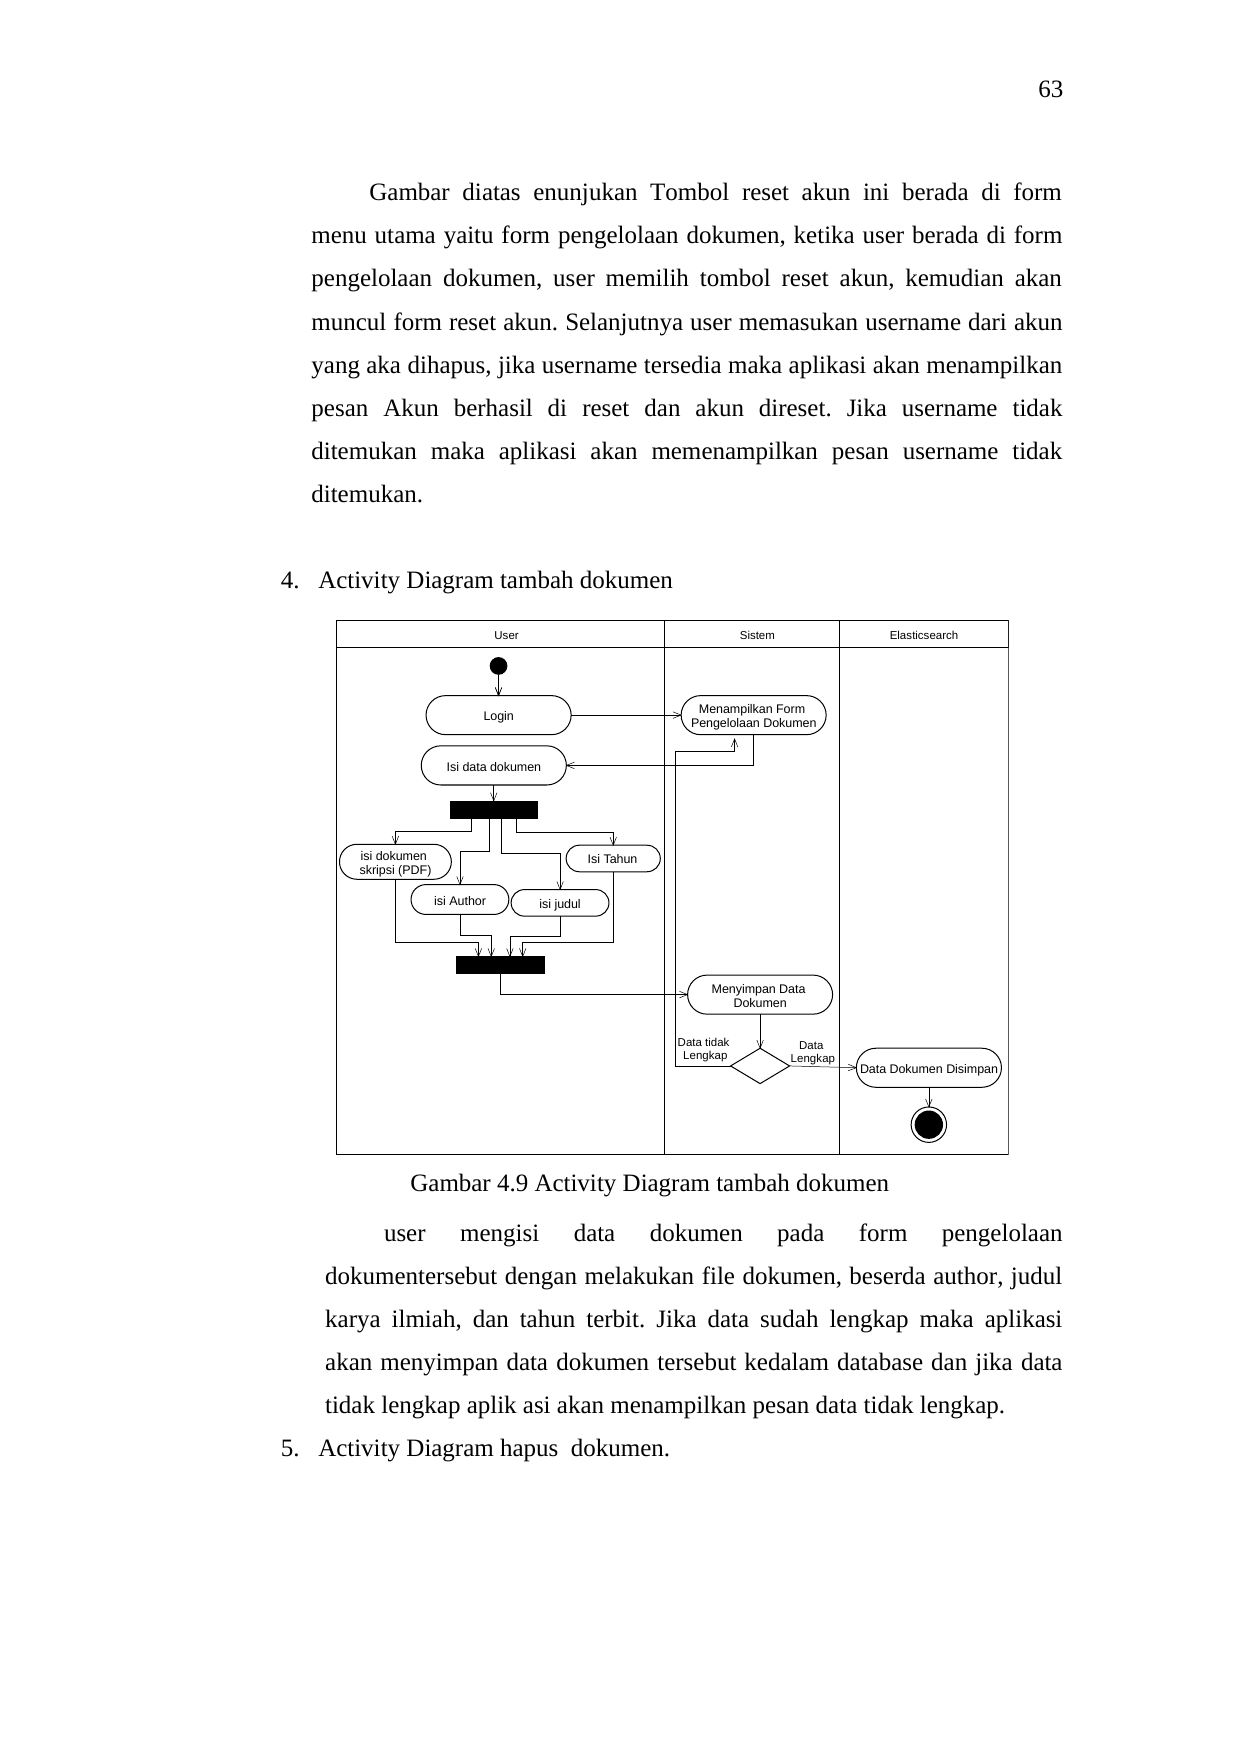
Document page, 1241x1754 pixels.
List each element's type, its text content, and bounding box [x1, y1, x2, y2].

list Activity Diagram hapus dokumen. [281, 1433, 1063, 1462]
list user mengisi data dokumen pada form pengelolaan dokumentersebut dengan melakukan file dokumen, beserda author, judul karya ilmiah, dan tahun terbit. Jika data sudah lengkap maka aplikasi akan menyimpan data dokumen tersebut kedalam database dan jika data tidak lengkap aplik asi akan menampilkan pesan data tidak lengkap. [325, 1218, 1063, 1419]
list Gambar diatas enunjukan Tombol reset akun ini berada di form menu utama yaitu form pengelolaan dokumen, ketika user berada di form pengelolaan dokumen, user memilih tombol reset akun, kemudian akan muncul form reset akun. Selanjutnya user memasukan username dari akun yang aka dihapus, jika username tersedia maka aplikasi akan menampilkan pesan Akun berhasil di reset dan akun direset. Jika username tidak ditemukan maka aplikasi akan memenampilkan pesan username tidak ditemukan. [311, 177, 1063, 508]
text Gambar 4.9 Activity Diagram tambah dokumen [236, 1168, 1063, 1197]
list Activity Diagram tambah dokumen [281, 565, 1063, 594]
